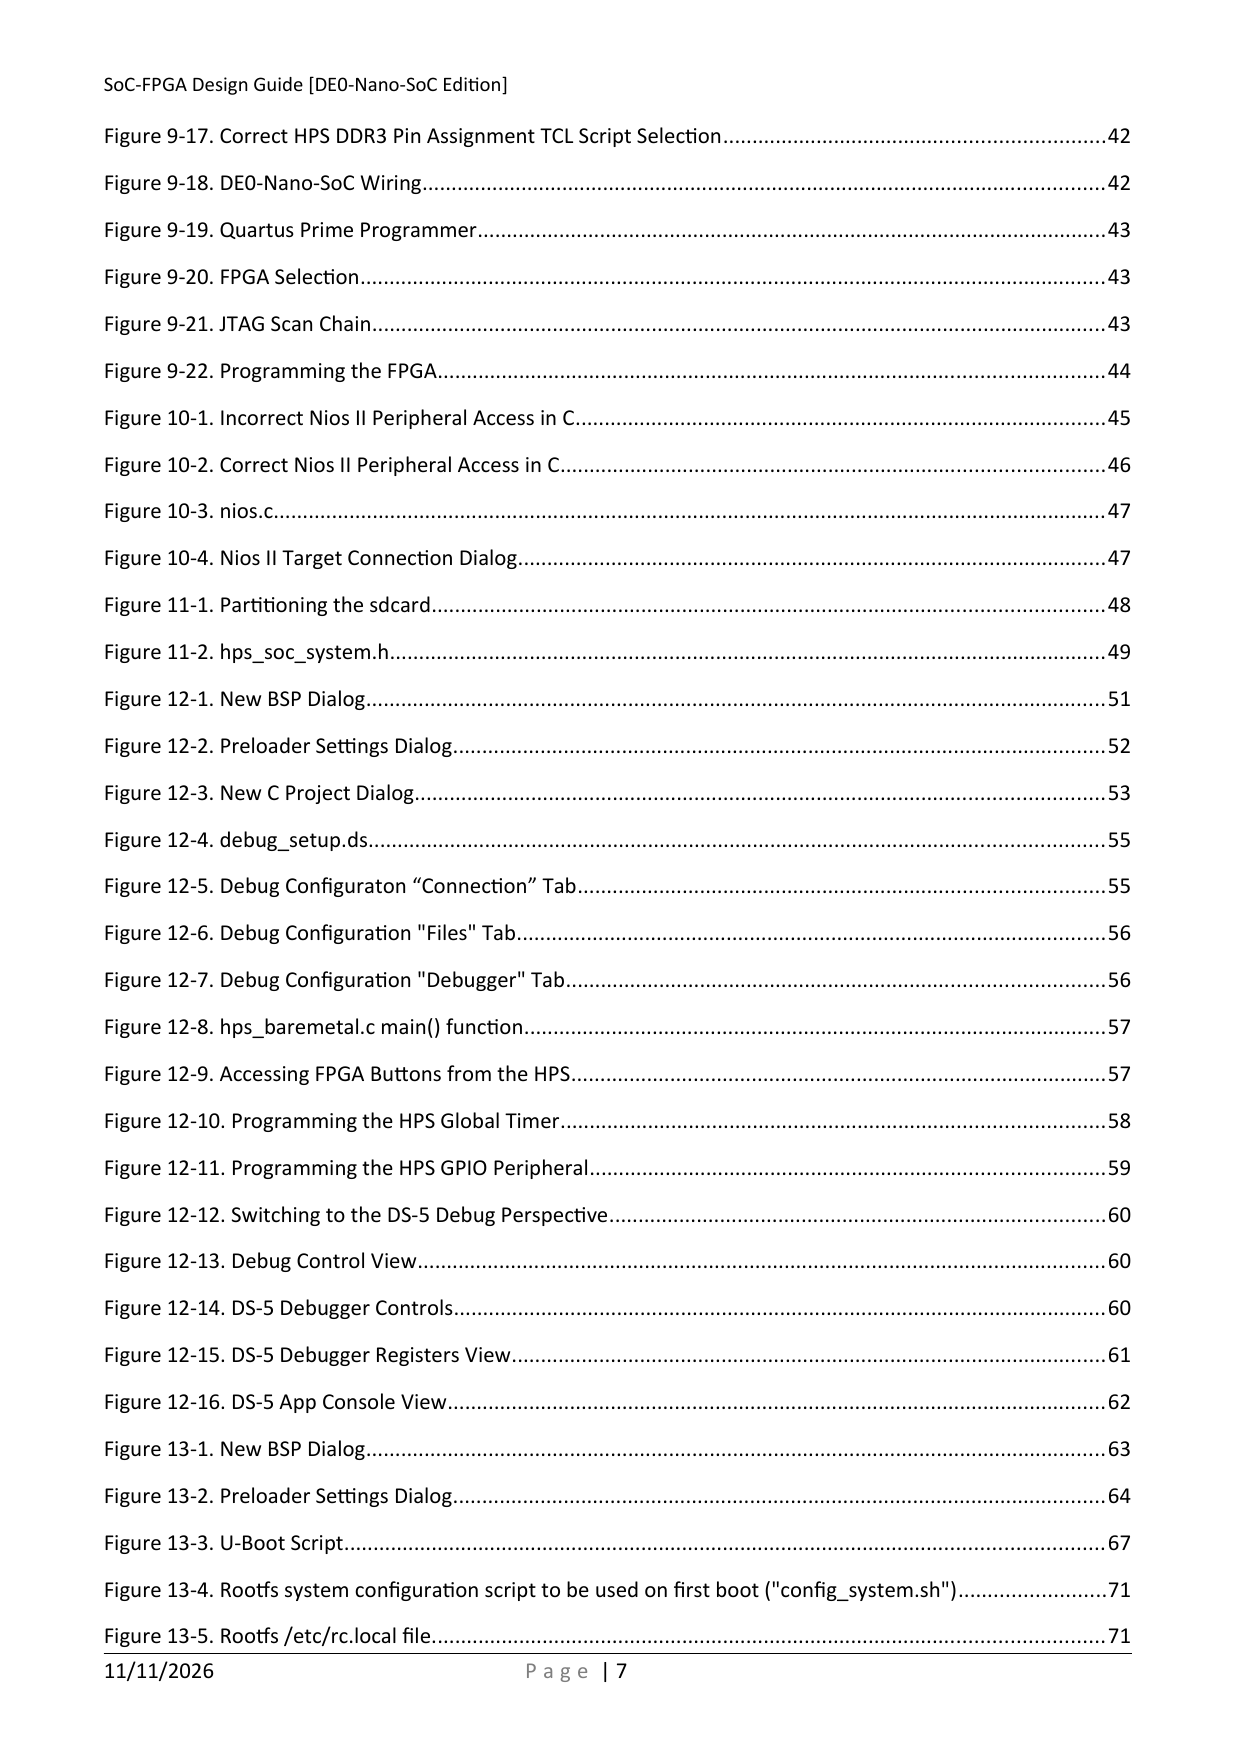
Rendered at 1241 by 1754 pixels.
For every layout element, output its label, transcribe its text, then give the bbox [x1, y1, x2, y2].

text Figure 9-20. FPGA Selection 43 [103, 262, 1132, 290]
text Figure 12-8. hps_baremetal.c main() function 57 [103, 1012, 1132, 1040]
text Figure 9-21. JTAG Scan Chain 43 [103, 309, 1132, 337]
text Figure 13-5. Rootfs /etc/rc.local file. 71 [103, 1622, 1132, 1650]
text Figure 12-11. Programming the HPS GPIO Peripheral 59 [103, 1153, 1132, 1181]
text Figure 9-19. Quartus Prime Programmer 43 [103, 215, 1132, 243]
text Figure 12-7. Debug Configuration "Debugger" Tab 56 [103, 965, 1132, 993]
text Figure 12-1. New BSP Dialog 51 [103, 684, 1132, 712]
text Figure 12-2. Preloader Settings Dialog 52 [103, 731, 1132, 759]
text Figure 11-1. Partitioning the sdcard 48 [103, 590, 1132, 618]
text Figure 12-15. DS-5 Debugger Registers View 61 [103, 1340, 1132, 1368]
text Figure 9-17. Correct HPS DDR3 Pin Assignment TCL Script Selection 42 [103, 122, 1132, 150]
text Figure 9-22. Programming the FPGA 44 [103, 356, 1132, 384]
text Figure 10-1. Incorrect Nios II Peripheral Access in C 45 [103, 403, 1132, 431]
text Figure 12-12. Switching to the DS-5 Debug Perspective 60 [103, 1200, 1132, 1228]
text Figure 12-6. Debug Configuration "Files" Tab 56 [103, 918, 1132, 947]
text Figure 13-4. Rootfs system configuration script to be used on first boot ("config_system.sh") 71 [103, 1575, 1132, 1603]
text Figure 12-16. DS-5 App Console View 62 [103, 1387, 1132, 1415]
text Figure 13-3. U-Boot Script 67 [103, 1528, 1132, 1556]
text Figure 12-14. DS-5 Debugger Controls 60 [103, 1293, 1132, 1322]
text Figure 12-4. debug_setup.ds 55 [103, 825, 1132, 853]
text Figure 12-3. New C Project Dialog 53 [103, 778, 1132, 806]
text Figure 10-2. Correct Nios II Peripheral Access in C 46 [103, 450, 1132, 478]
text Figure 12-10. Programming the HPS Global Timer 58 [103, 1106, 1132, 1134]
text Figure 9-18. DE0-Nano-SoC Wiring 42 [103, 168, 1132, 197]
text Figure 12-9. Accessing FPGA Buttons from the HPS 57 [103, 1059, 1132, 1087]
text Figure 12-5. Debug Configuraton “Connection” Tab 55 [103, 872, 1132, 900]
text Figure 10-4. Nios II Target Connection Dialog 47 [103, 543, 1132, 572]
text Figure 13-1. New BSP Dialog 63 [103, 1434, 1132, 1462]
text Figure 13-2. Preloader Settings Dialog 64 [103, 1481, 1132, 1509]
text Figure 10-3. nios.c 47 [103, 497, 1132, 525]
text Figure 12-13. Debug Control View 60 [103, 1247, 1132, 1275]
text Figure 11-2. hps_soc_system.h 49 [103, 637, 1132, 665]
